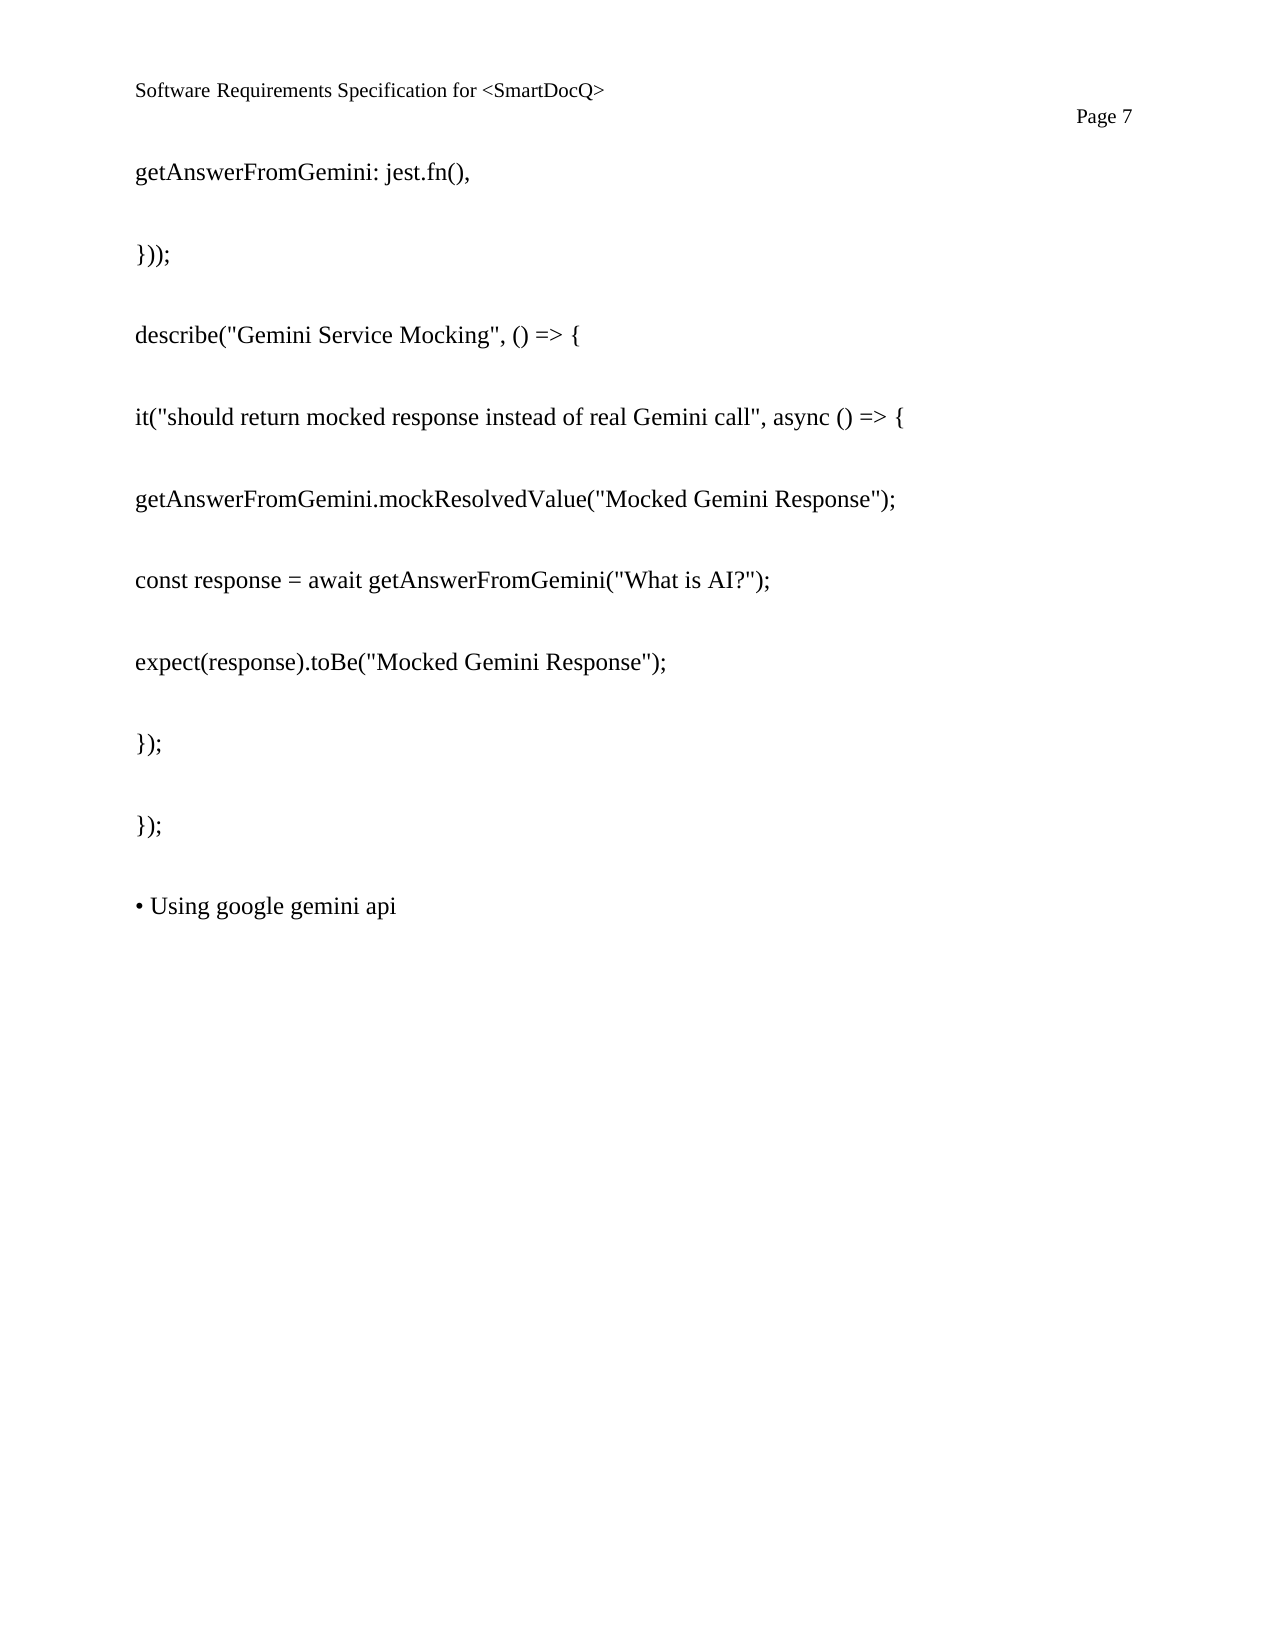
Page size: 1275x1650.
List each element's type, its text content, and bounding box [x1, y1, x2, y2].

text describe("Gemini Service Mocking", () => { [135, 321, 1137, 349]
text it("should return mocked response instead of real Gemini call", async () => { [135, 402, 1137, 431]
text • Using google gemini api [135, 891, 1137, 920]
text }); [135, 810, 1137, 839]
text const response = await getAnswerFromGemini("What is AI?"); [135, 565, 1137, 594]
text expect(response).toBe("Mocked Gemini Response"); [135, 647, 1137, 676]
text getAnswerFromGemini.mockResolvedValue("Mocked Gemini Response"); [135, 484, 1137, 512]
text })); [135, 239, 1137, 268]
text getAnswerFromGemini: jest.fn(), [135, 157, 1137, 186]
text }); [135, 728, 1137, 757]
